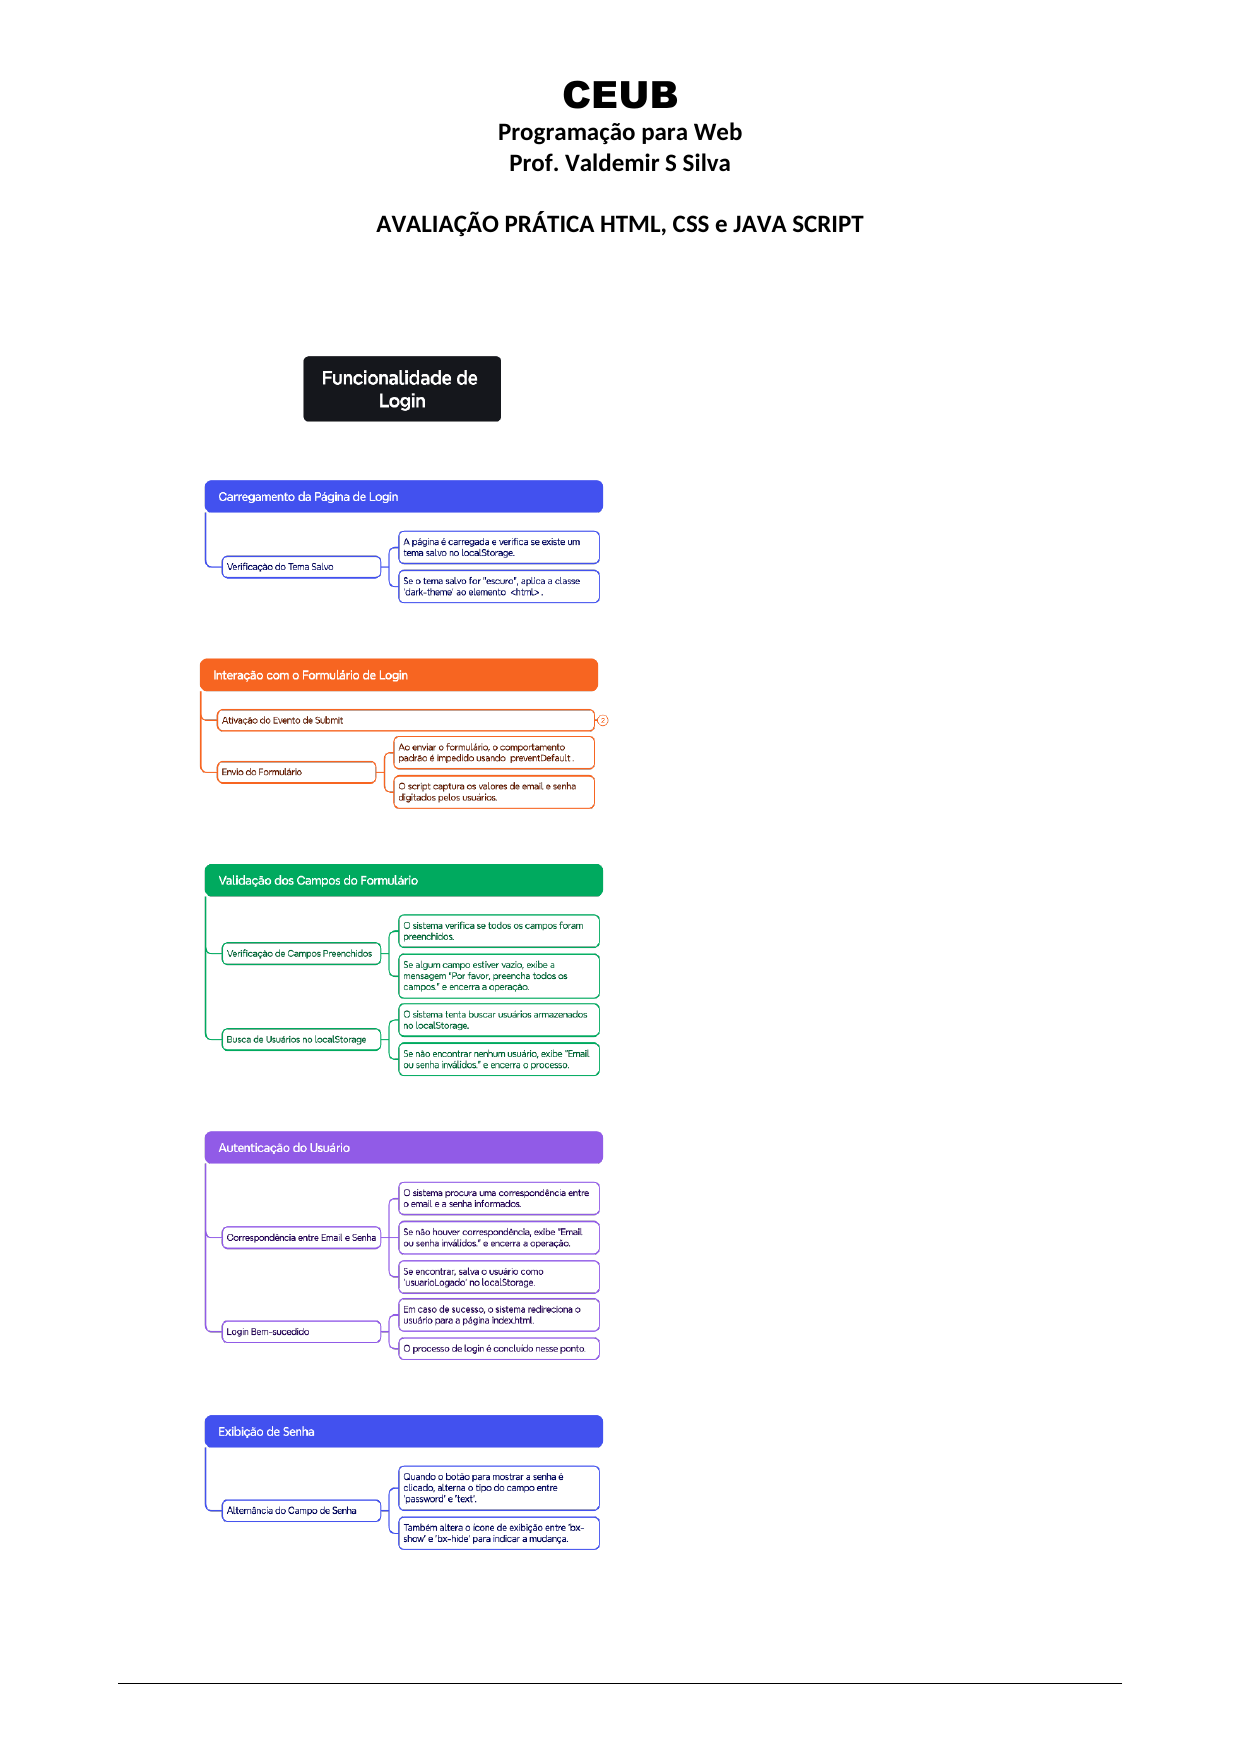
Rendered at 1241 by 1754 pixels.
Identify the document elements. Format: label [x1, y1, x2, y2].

picture [118, 238, 686, 1681]
